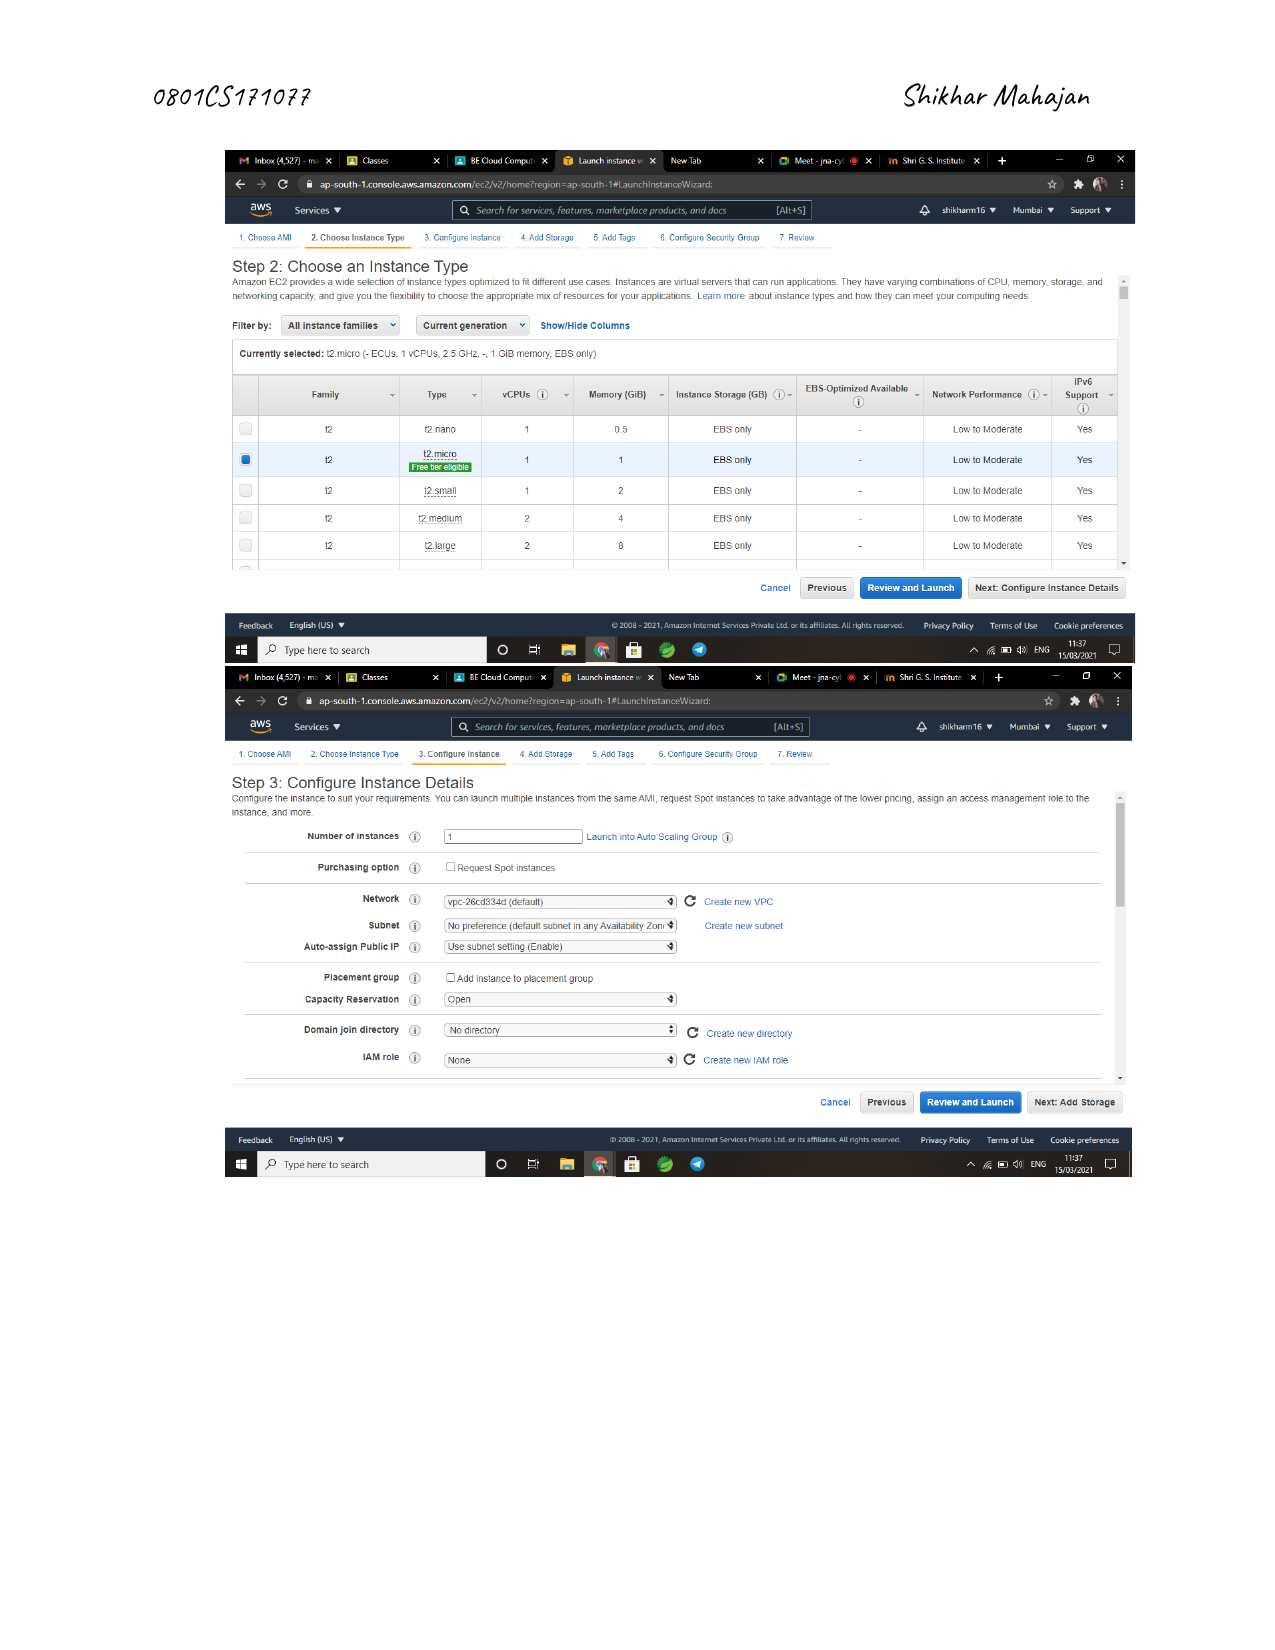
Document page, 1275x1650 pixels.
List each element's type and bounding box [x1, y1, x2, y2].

picture [225, 150, 1136, 663]
picture [225, 666, 1132, 1177]
